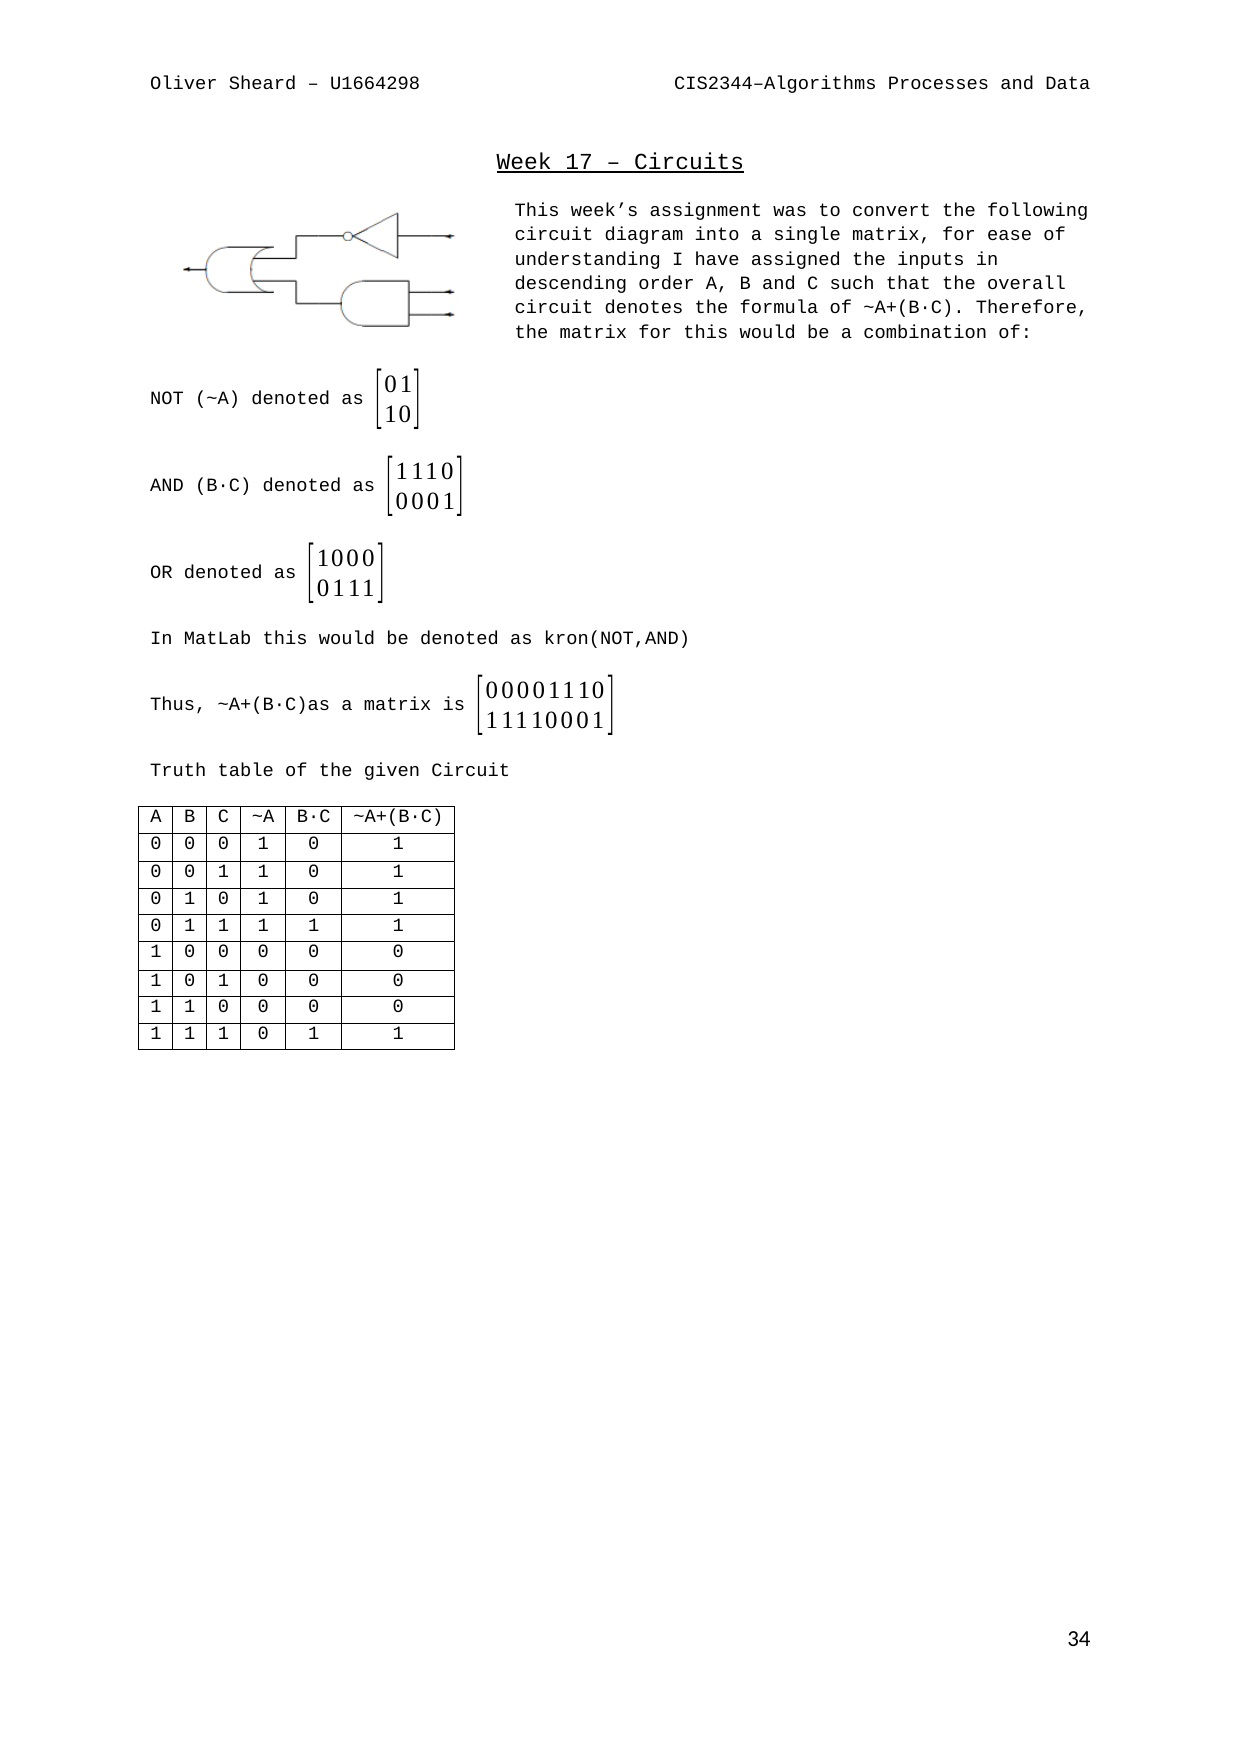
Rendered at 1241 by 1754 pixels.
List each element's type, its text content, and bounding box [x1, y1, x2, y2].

table_cell 1 [342, 1024, 454, 1049]
table_cell 0 [286, 942, 341, 969]
table_cell 0 [286, 834, 341, 861]
text Thus, ~A+(B∙C)as a matrix is [150, 674, 1090, 737]
table_cell 1 [173, 915, 206, 941]
table_header C [207, 807, 240, 833]
table_cell 1 [173, 1024, 206, 1049]
table_cell 1 [342, 889, 454, 914]
table_cell 0 [241, 942, 285, 969]
table_cell 1 [207, 1024, 240, 1049]
table_cell 1 [139, 971, 172, 996]
table_cell 1 [342, 862, 454, 888]
text In MatLab this would be denoted as kron(NOT,AND) [150, 629, 1090, 650]
text AND (B∙C) denoted as [150, 455, 1090, 518]
table_cell 1 [241, 915, 285, 941]
table_cell 0 [286, 971, 341, 996]
table_cell 1 [139, 942, 172, 969]
table_cell 0 [139, 834, 172, 861]
table_cell 0 [342, 942, 454, 969]
table_cell 0 [286, 862, 341, 888]
table_header ~A [241, 807, 285, 833]
table_cell 1 [207, 971, 240, 996]
table_cell 1 [342, 915, 454, 941]
table_cell 1 [241, 862, 285, 888]
table_cell 0 [286, 997, 341, 1023]
table_cell 0 [173, 862, 206, 888]
table_cell 1 [173, 997, 206, 1023]
table_cell 0 [286, 889, 341, 914]
table_header B∙C [286, 807, 341, 833]
table_header B [173, 807, 206, 833]
table_header A [139, 807, 172, 833]
table_cell 1 [139, 1024, 172, 1049]
table_cell 1 [241, 889, 285, 914]
table_cell 0 [139, 862, 172, 888]
text NOT (~A) denoted as [150, 368, 1090, 431]
table_cell 0 [139, 915, 172, 941]
table_cell 0 [342, 997, 454, 1023]
table_cell 1 [286, 915, 341, 941]
text Week 17 – Circuits [150, 150, 1090, 176]
table_cell 1 [139, 997, 172, 1023]
table_cell 1 [173, 889, 206, 914]
text OR denoted as [150, 542, 1090, 605]
table_cell 1 [342, 834, 454, 861]
table_cell 1 [286, 1024, 341, 1049]
table_cell 0 [207, 889, 240, 914]
table_cell 1 [207, 915, 240, 941]
table_cell 0 [173, 971, 206, 996]
table_cell 0 [241, 971, 285, 996]
table_cell 0 [207, 942, 240, 969]
table_cell 0 [241, 997, 285, 1023]
table_header ~A+(B∙C) [342, 807, 454, 833]
picture [150, 200, 496, 343]
table_cell 0 [173, 942, 206, 969]
table_cell 0 [173, 834, 206, 861]
table_cell 0 [207, 834, 240, 861]
table_cell 0 [139, 889, 172, 914]
table_cell 0 [207, 997, 240, 1023]
table_cell 1 [207, 862, 240, 888]
table_cell 0 [241, 1024, 285, 1049]
table_cell 1 [241, 834, 285, 861]
table_cell 0 [342, 971, 454, 996]
text Truth table of the given Circuit [150, 761, 1090, 782]
